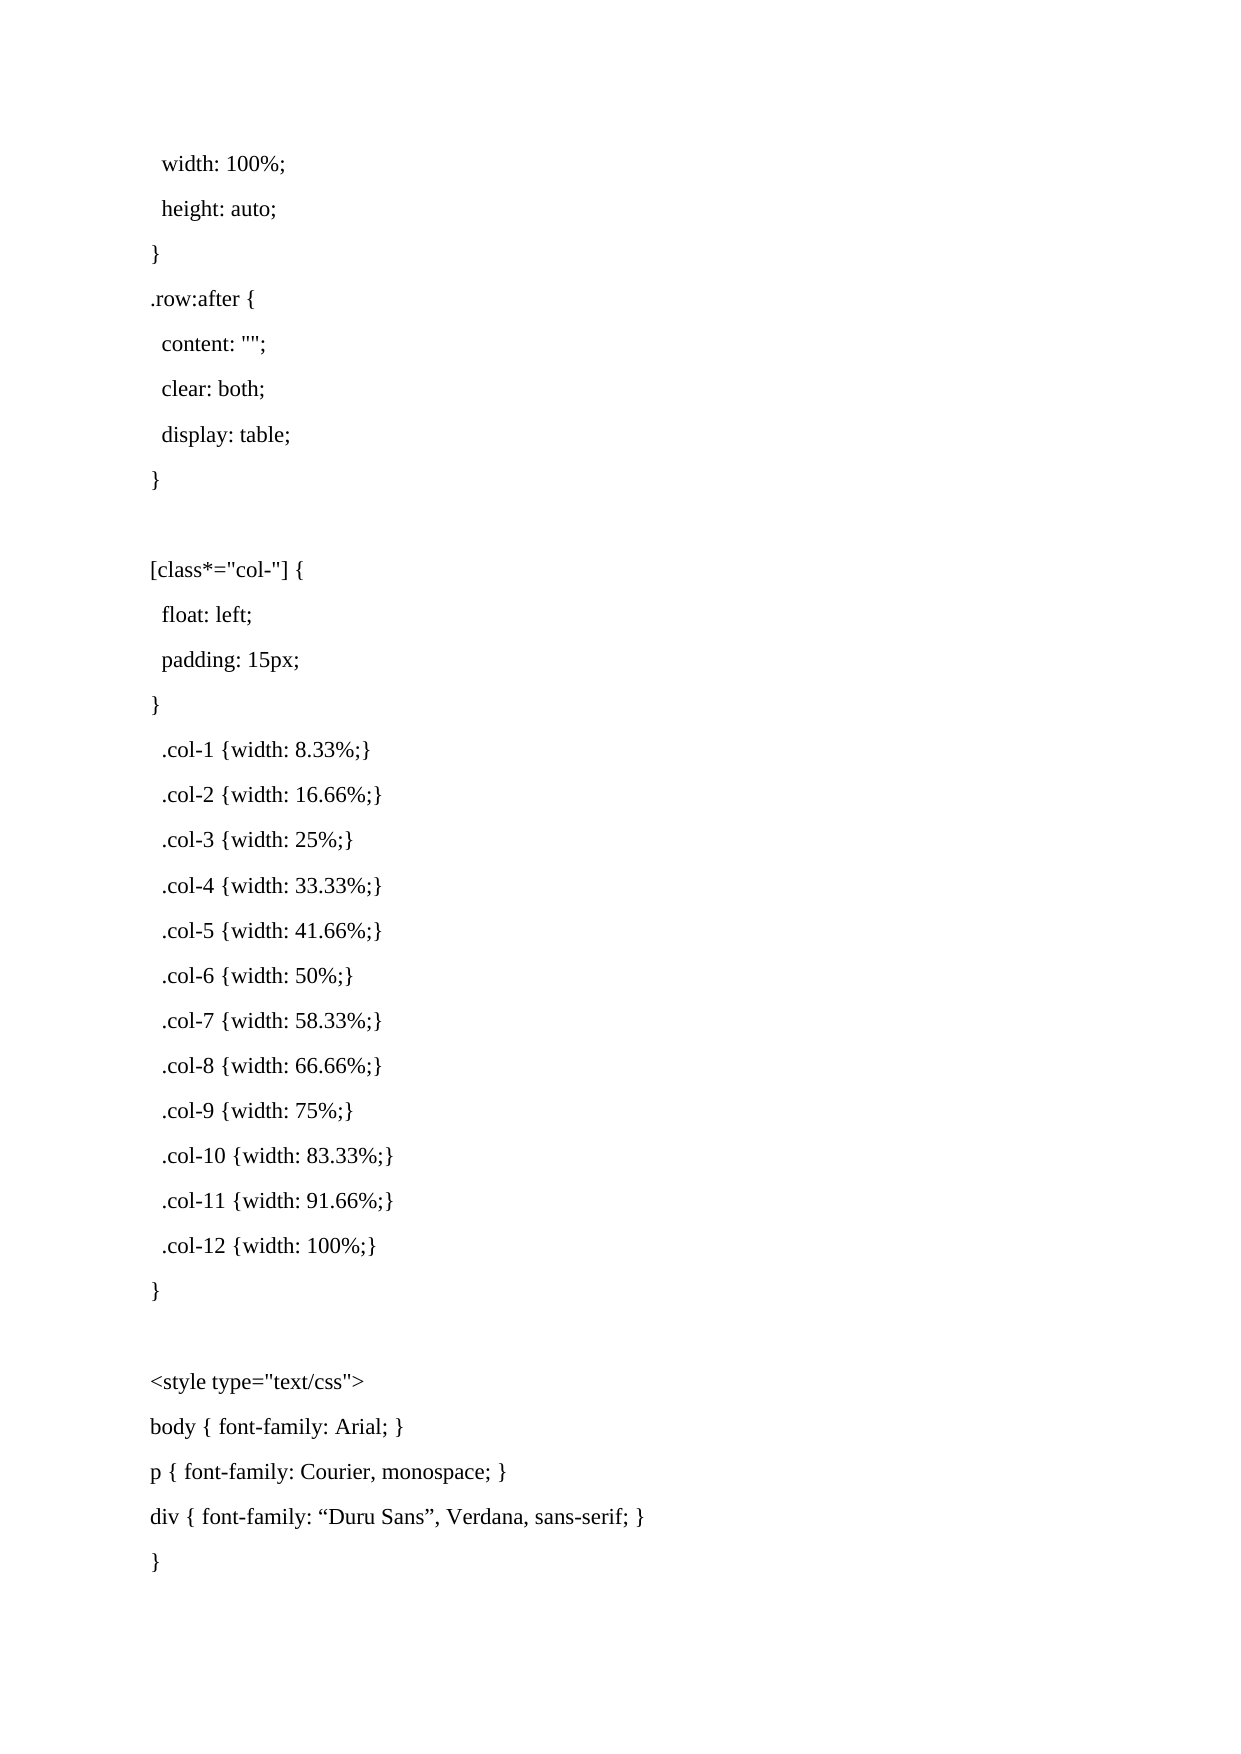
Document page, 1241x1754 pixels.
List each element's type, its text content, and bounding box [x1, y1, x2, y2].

text } [150, 691, 1090, 718]
text p { font-family: Courier, monospace; } [150, 1458, 1090, 1484]
text float: left; [150, 601, 1090, 627]
text <style type="text/css"> [150, 1368, 1090, 1394]
text .col-9 {width: 75%;} [150, 1097, 1090, 1123]
text } [150, 240, 1090, 267]
text .row:after { [150, 285, 1090, 312]
text } [150, 1278, 1090, 1304]
text } [150, 1548, 1090, 1574]
text .col-3 {width: 25%;} [150, 827, 1090, 853]
text } [150, 466, 1090, 492]
text .col-1 {width: 8.33%;} [150, 736, 1090, 763]
text clear: both; [150, 376, 1090, 402]
text height: auto; [150, 195, 1090, 221]
text .col-5 {width: 41.66%;} [150, 917, 1090, 943]
text .col-7 {width: 58.33%;} [150, 1007, 1090, 1033]
text .col-8 {width: 66.66%;} [150, 1052, 1090, 1078]
text .col-4 {width: 33.33%;} [150, 872, 1090, 898]
text display: table; [150, 421, 1090, 447]
text body { font-family: Arial; } [150, 1413, 1090, 1439]
text padding: 15px; [150, 646, 1090, 672]
text width: 100%; [150, 150, 1090, 176]
text .col-10 {width: 83.33%;} [150, 1142, 1090, 1169]
text [class*="col-"] { [150, 556, 1090, 582]
text .col-12 {width: 100%;} [150, 1232, 1090, 1259]
text div { font-family: “Duru Sans”, Verdana, sans-serif; } [150, 1503, 1090, 1529]
text .col-6 {width: 50%;} [150, 962, 1090, 988]
text .col-2 {width: 16.66%;} [150, 781, 1090, 808]
text content: ""; [150, 330, 1090, 357]
text .col-11 {width: 91.66%;} [150, 1187, 1090, 1214]
